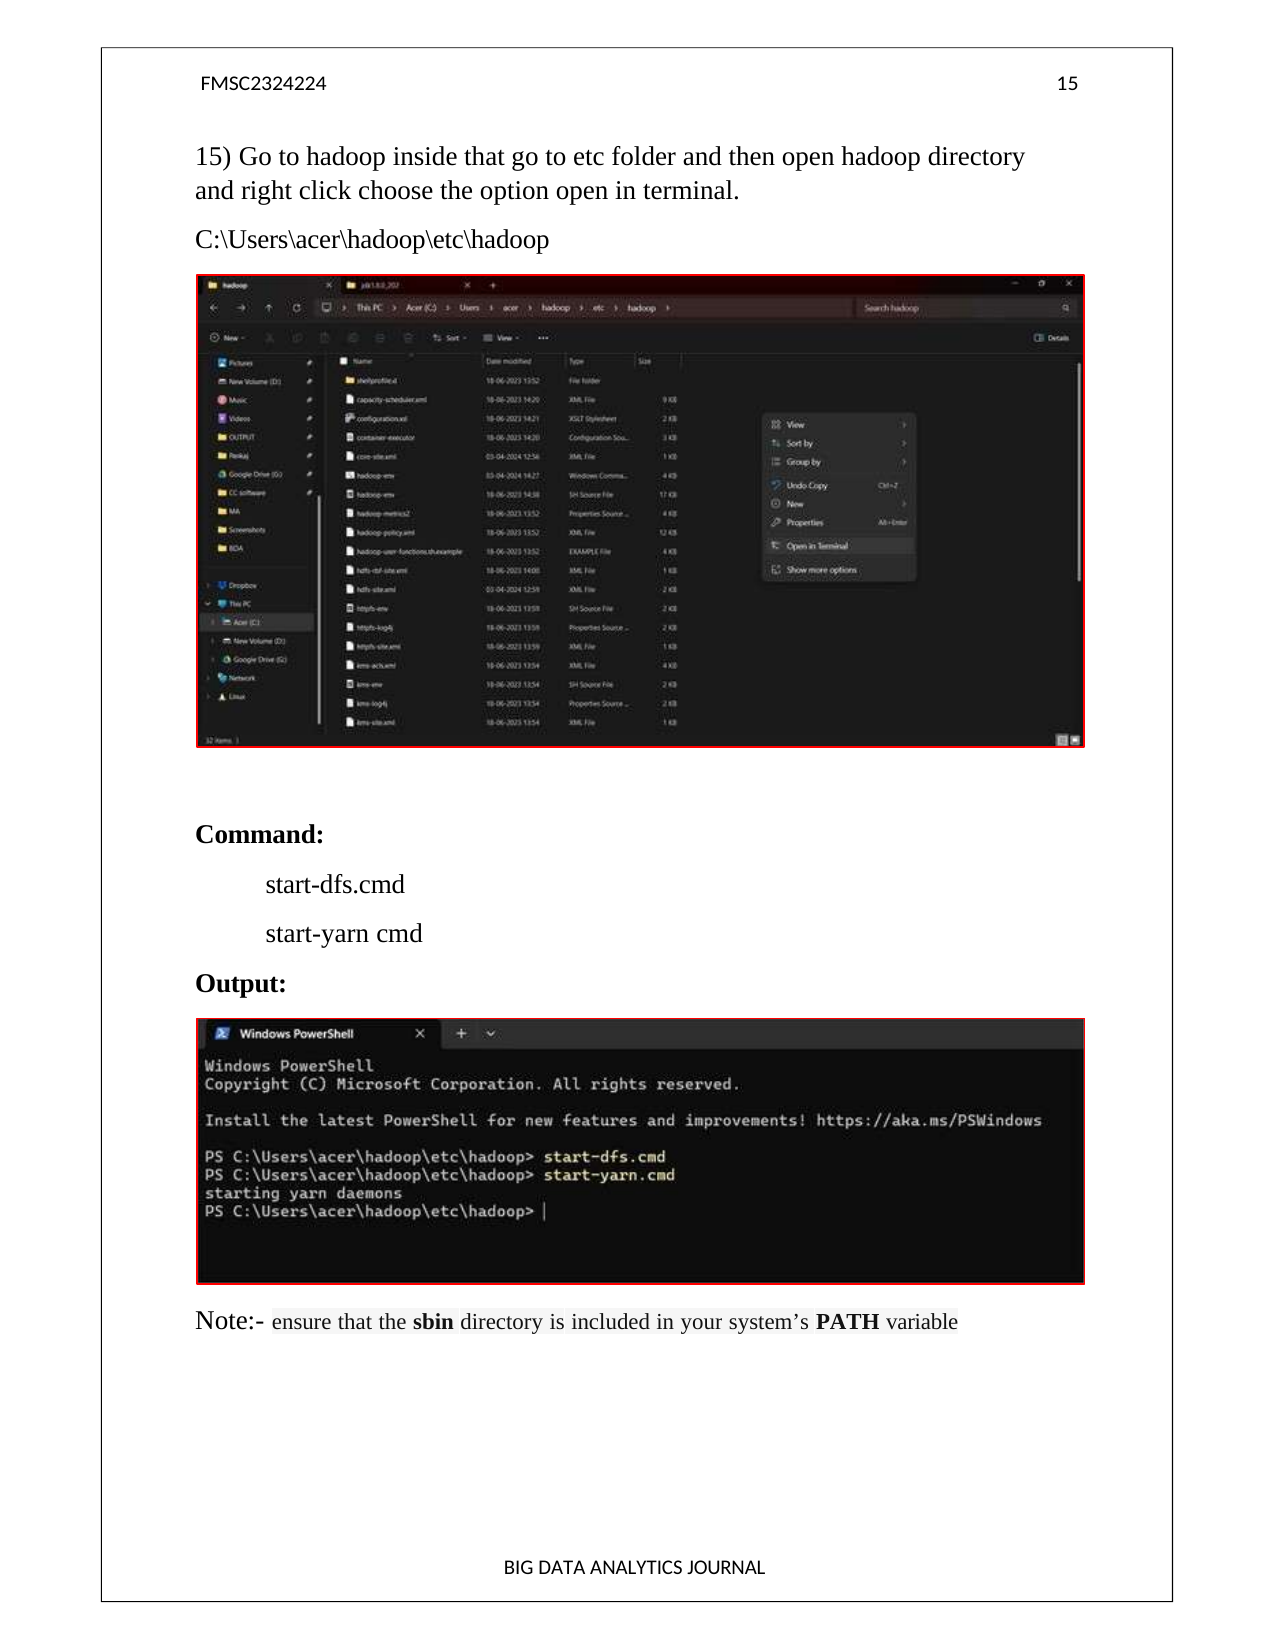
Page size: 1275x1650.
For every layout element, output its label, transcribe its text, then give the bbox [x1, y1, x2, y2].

text C:\Users\acer\hadoop\etc\hadoop [195, 223, 1125, 254]
subtitle Command: [195, 818, 1125, 849]
text Note:- ensure that the sbin directory is included in your system’s PATH variable [195, 1034, 1125, 1335]
subtitle Output: [195, 967, 1125, 998]
list Go to hadoop inside that go to etc folder and then open hadoop directory and right click choose the option open in terminal. [195, 140, 1035, 205]
text start-dfs.cmd start-yarn cmd [265, 868, 425, 949]
picture [198, 276, 1083, 746]
picture [198, 1019, 1084, 1034]
